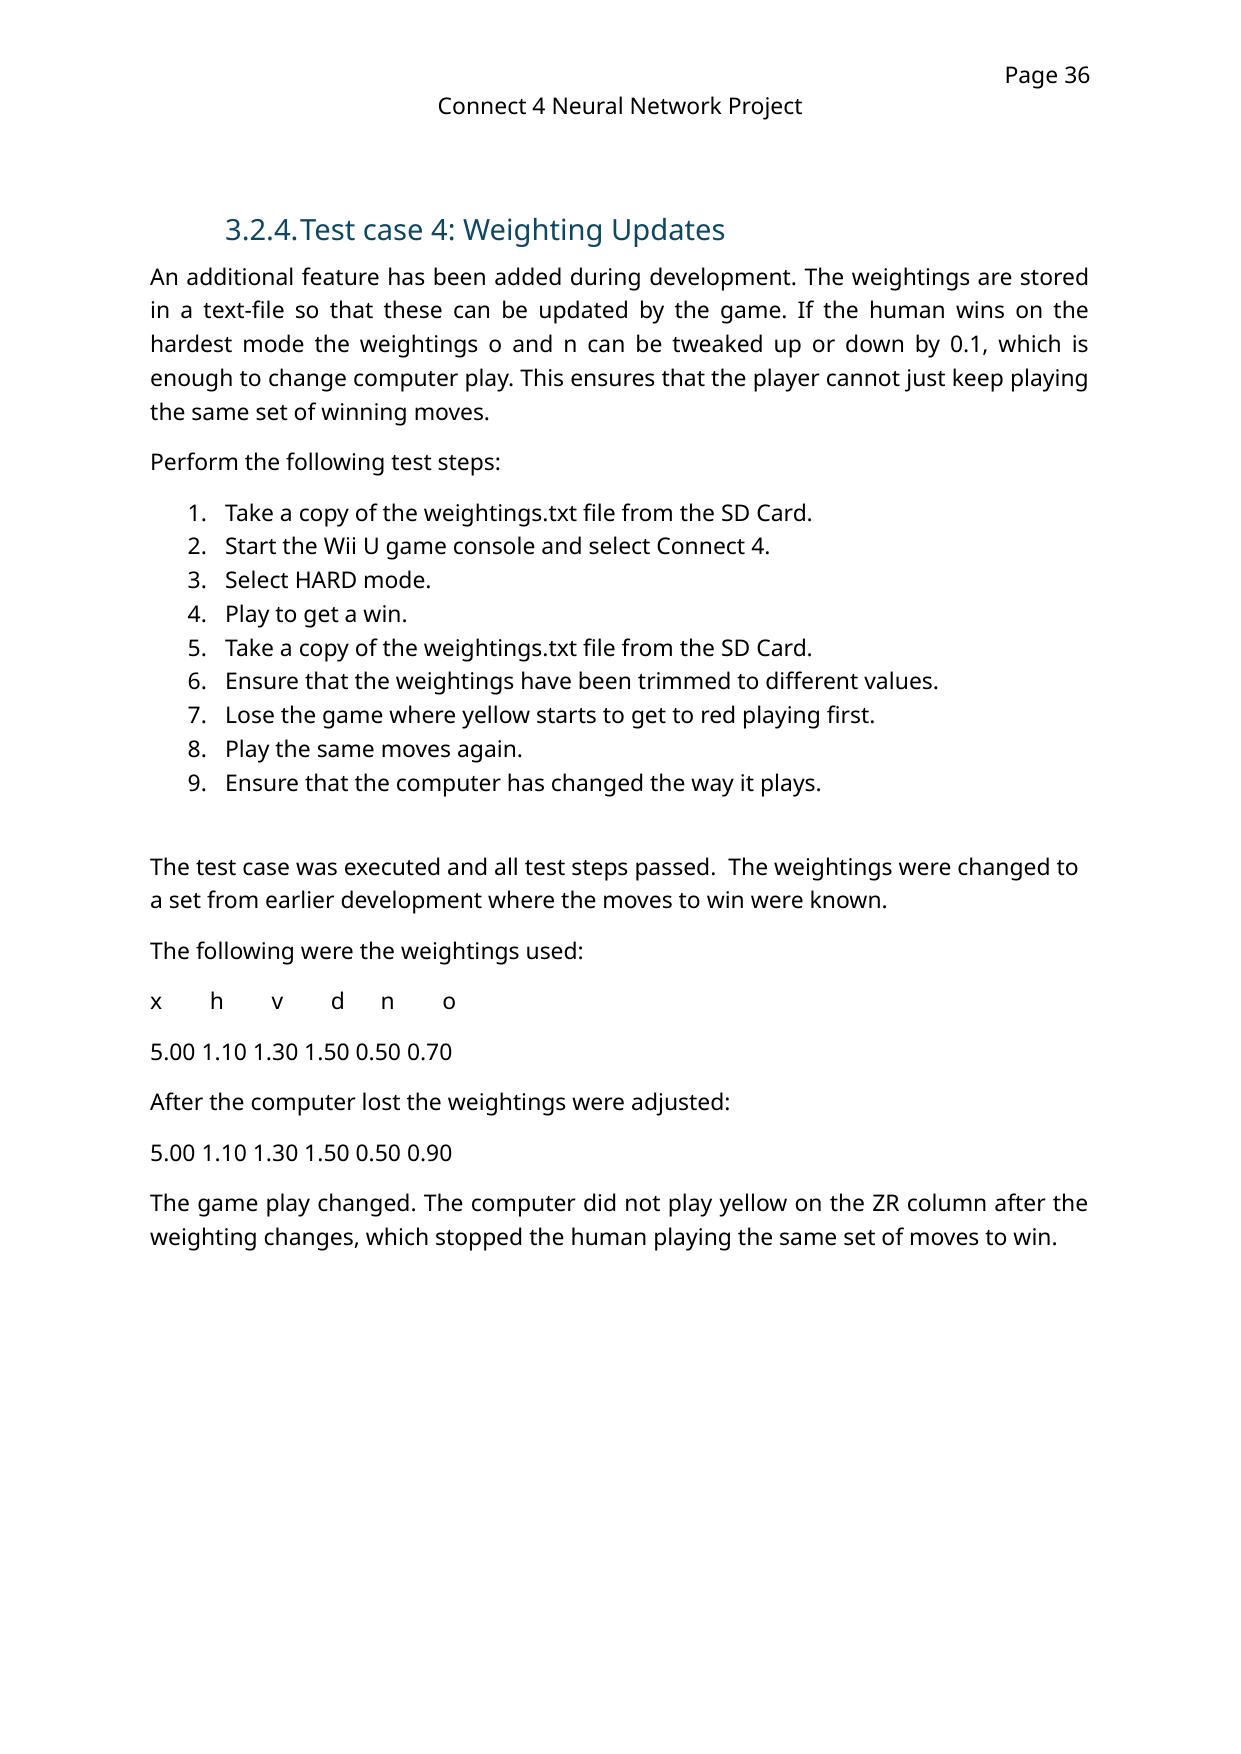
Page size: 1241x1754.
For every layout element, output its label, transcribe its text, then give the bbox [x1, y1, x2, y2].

list Play the same moves again. [187, 733, 1090, 764]
subtitle Test case 4: Weighting Updates [225, 209, 1090, 249]
list Ensure that the computer has changed the way it plays. [187, 766, 1090, 798]
list Select HARD mode. [187, 564, 1090, 595]
text After the computer lost the weightings were adjusted: [150, 1086, 1090, 1117]
text The test case was executed and all test steps passed. The weightings were changed to a set from earlier development where the moves to win were known. [150, 851, 1090, 916]
list Take a copy of the weightings.txt file from the SD Card. [187, 631, 1090, 663]
text The game play changed. The computer did not play yellow on the ZR column after the weighting changes, which stopped the human playing the same set of moves to win. [150, 1187, 1090, 1252]
text An additional feature has been added during development. The weightings are stored in a text-file so that these can be updated by the game. If the human wins on the hardest mode the weightings o and n can be tweaked up or down by 0.1, which is enough to change computer play. This ensures that the player cannot just keep playing the same set of winning moves. [150, 261, 1090, 427]
text x h v d n o [150, 985, 1090, 1016]
list Ensure that the weightings have been trimmed to different values. [187, 665, 1090, 696]
list Play to get a win. [187, 598, 1090, 629]
list Lose the game where yellow starts to get to red playing first. [187, 699, 1090, 730]
text 5.00 1.10 1.30 1.50 0.50 0.70 [150, 1036, 1090, 1067]
text Perform the following test steps: [150, 446, 1090, 477]
text 5.00 1.10 1.30 1.50 0.50 0.90 [150, 1136, 1090, 1168]
text The following were the weightings used: [150, 935, 1090, 966]
list Take a copy of the weightings.txt file from the SD Card. [187, 496, 1090, 528]
list Start the Wii U game console and select Connect 4. [187, 530, 1090, 561]
